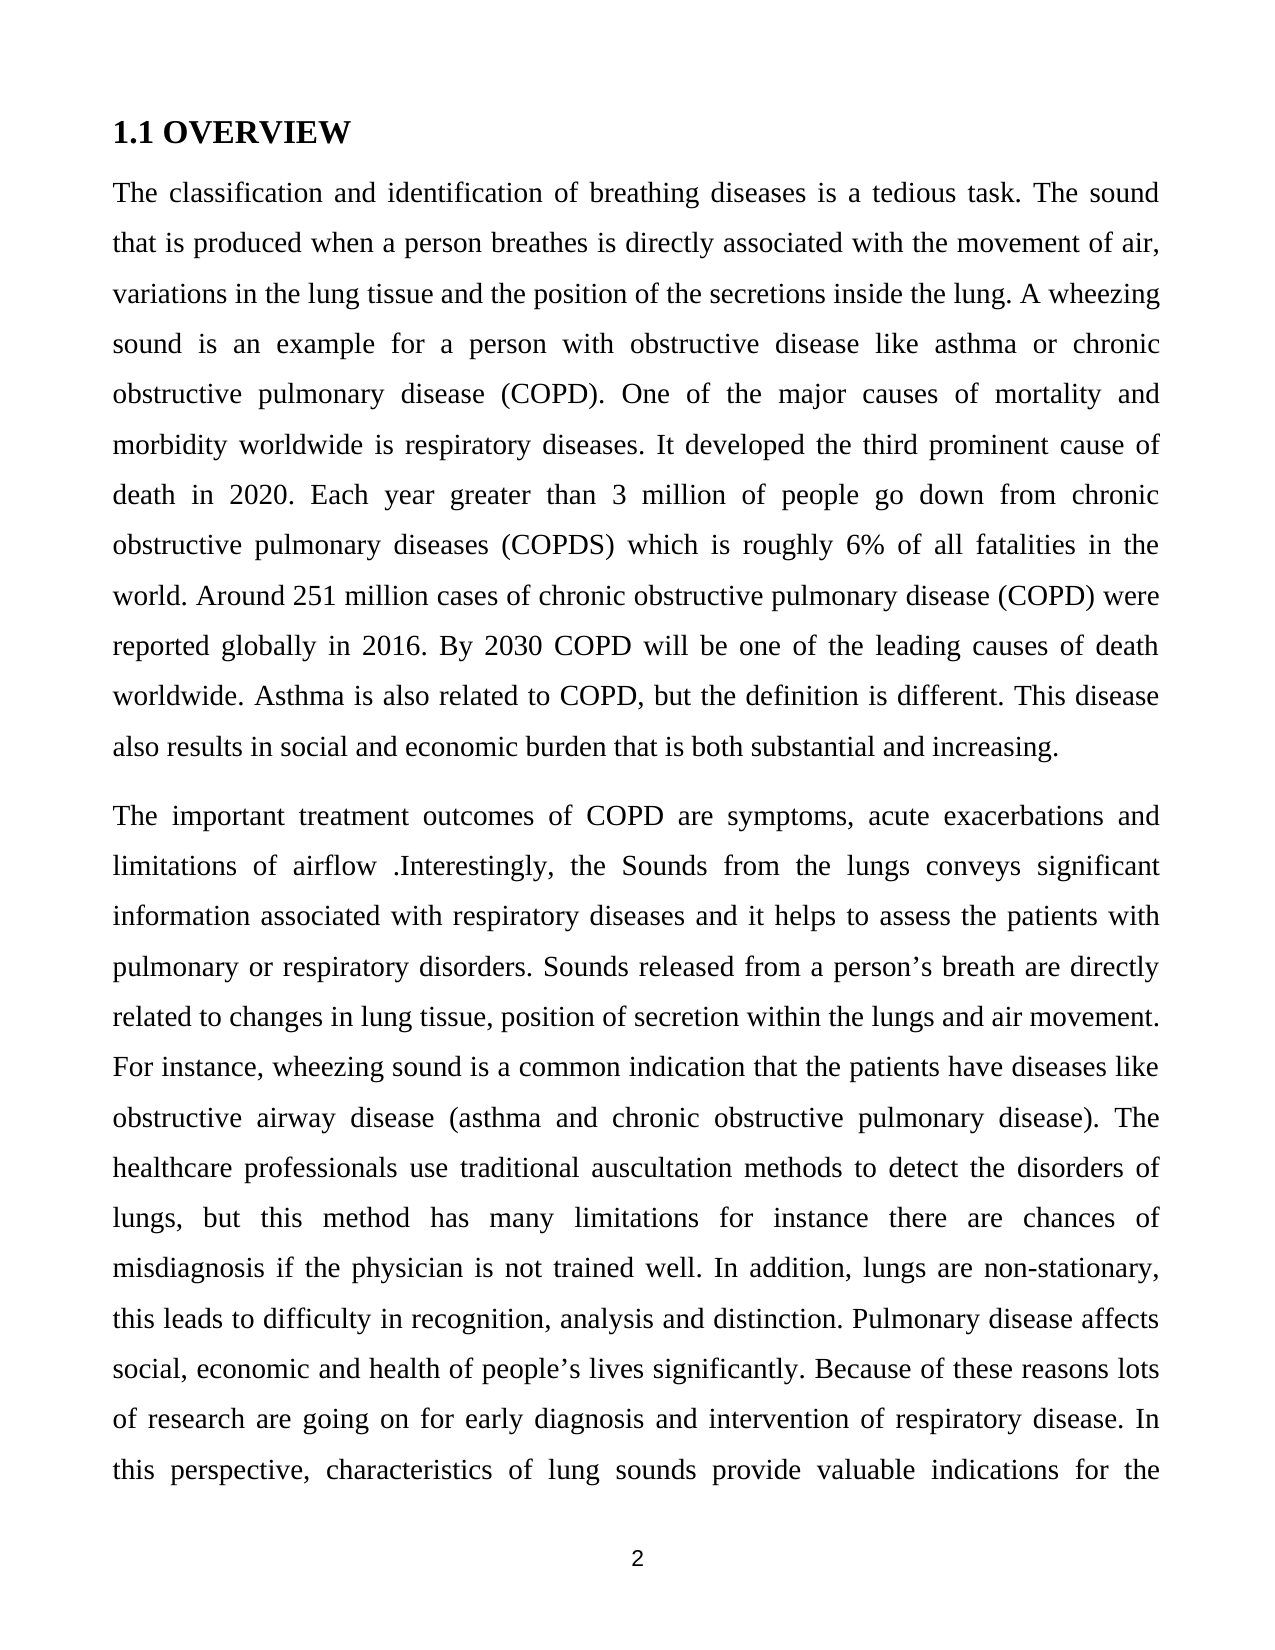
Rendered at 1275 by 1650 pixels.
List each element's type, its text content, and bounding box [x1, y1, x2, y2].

text 1.1 OVERVIEW [112, 112, 1181, 151]
text The classification and identification of breathing diseases is a tedious task. The sound that is produced when a person breathes is directly associated with the movement of air, variations in the lung tissue and the position of the secretions inside the lung. A wheezing sound is an example for a person with obstructive disease like asthma or chronic obstructive pulmonary disease (COPD). One of the major causes of mortality and morbidity worldwide is respiratory diseases. It developed the third prominent cause of death in 2020. Each year greater than 3 million of people go down from chronic obstructive pulmonary diseases (COPDS) which is roughly 6% of all fatalities in the world. Around 251 million cases of chronic obstructive pulmonary disease (COPD) were reported globally in 2016. By 2030 COPD will be one of the leading causes of death worldwide. Asthma is also related to COPD, but the definition is different. This disease also results in social and economic burden that is both substantial and increasing. [112, 175, 1161, 762]
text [112, 798, 1161, 1485]
